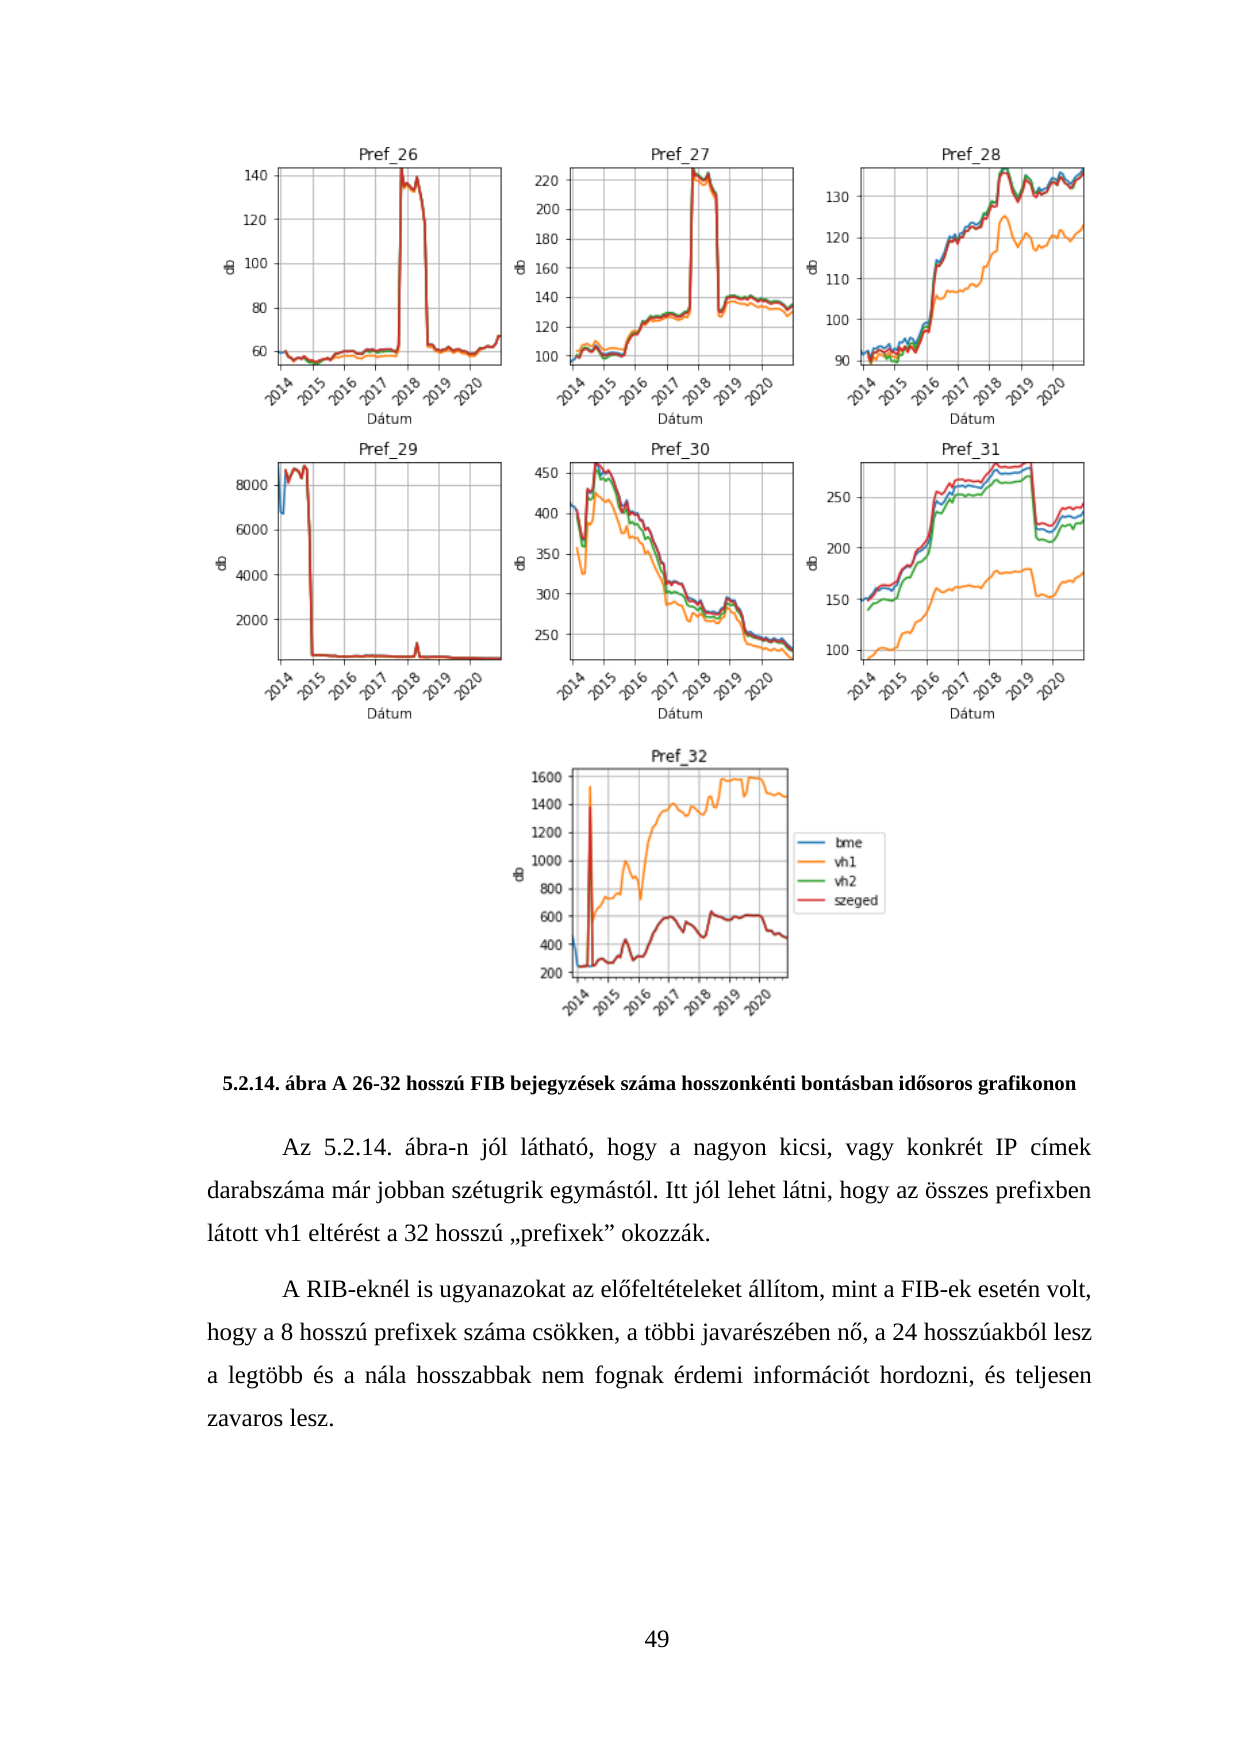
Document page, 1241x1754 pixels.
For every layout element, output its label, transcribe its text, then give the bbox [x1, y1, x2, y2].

text A RIB-eknél is ugyanazokat az előfeltételeket állítom, mint a FIB-ek esetén volt, hogy a 8 hosszú prefixek száma csökken, a többi javarészében nő, a 24 hosszúakból lesz a legtöbb és a nála hosszabbak nem fognak érdemi információt hordozni, és teljesen zavaros lesz. [207, 1274, 1092, 1432]
picture [206, 147, 1093, 1034]
